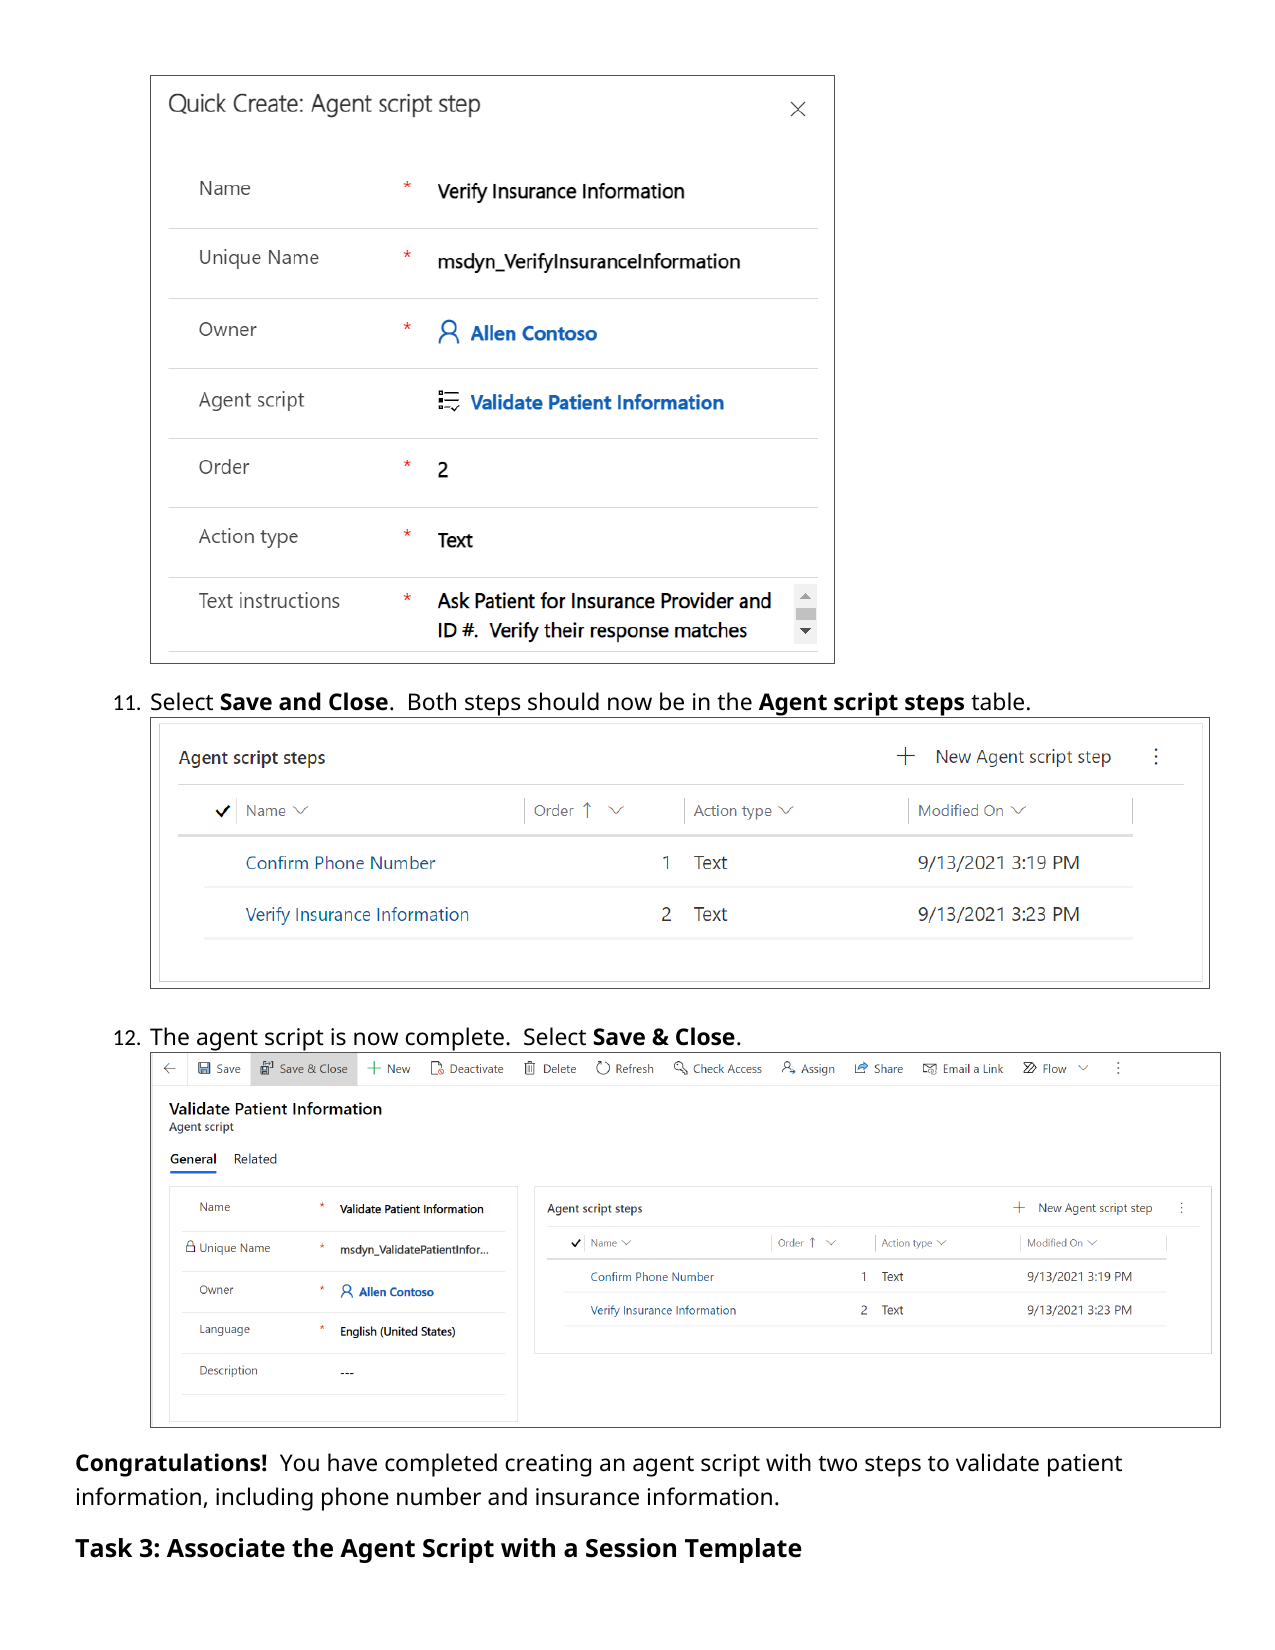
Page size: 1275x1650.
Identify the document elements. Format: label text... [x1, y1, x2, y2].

subtitle Task 3: Associate the Agent Script with a Session Template [75, 1531, 1200, 1565]
picture [151, 718, 1209, 988]
list The agent script is now complete. Select Save & Close. [112, 1021, 1200, 1052]
text Congratulations! You have completed creating an agent script with two steps to validate patient information, including phone number and insurance information. [75, 1447, 1200, 1512]
picture [151, 1053, 1220, 1427]
picture [151, 76, 834, 663]
